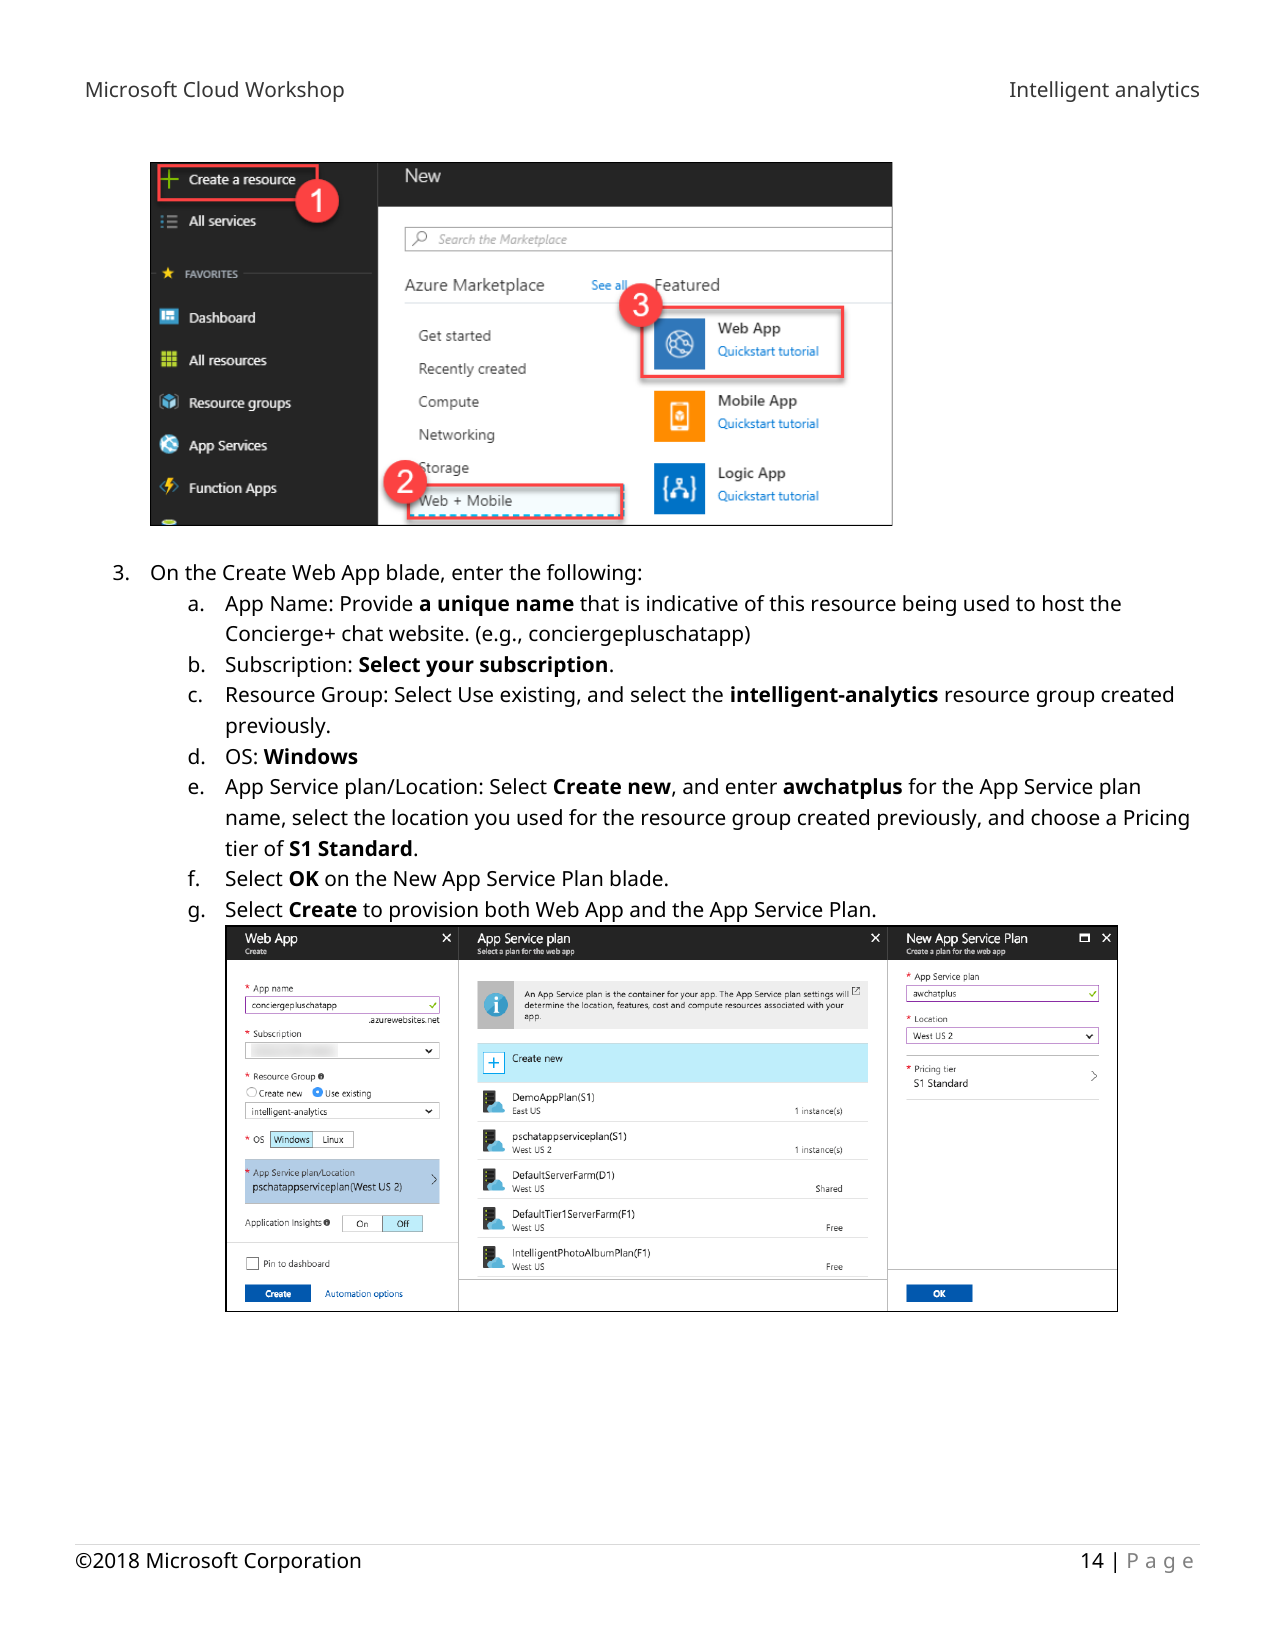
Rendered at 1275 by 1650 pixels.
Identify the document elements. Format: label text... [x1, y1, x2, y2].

list App Name: Provide a unique name that is indicative of this resource being used to host the Concierge+ chat website. (e.g., conciergepluschatapp) [187, 589, 1200, 648]
list Subscription: Select your subscription. [187, 650, 1200, 678]
picture [150, 162, 893, 526]
picture [225, 925, 1118, 1312]
list Select OK on the New App Service Plan blade. [187, 864, 1200, 893]
list Resource Group: Select Use existing, and select the intelligent-analytics resource group created previously. [187, 681, 1200, 739]
list On the Create Web App blade, enter the following: [112, 558, 1200, 586]
list App Service plan/Location: Select Create new, and enter awchatplus for the App Service plan name, select the location you used for the resource group created previously, and choose a Pricing tier of S1 Standard. [187, 772, 1200, 862]
list OS: Windows [187, 742, 1200, 770]
